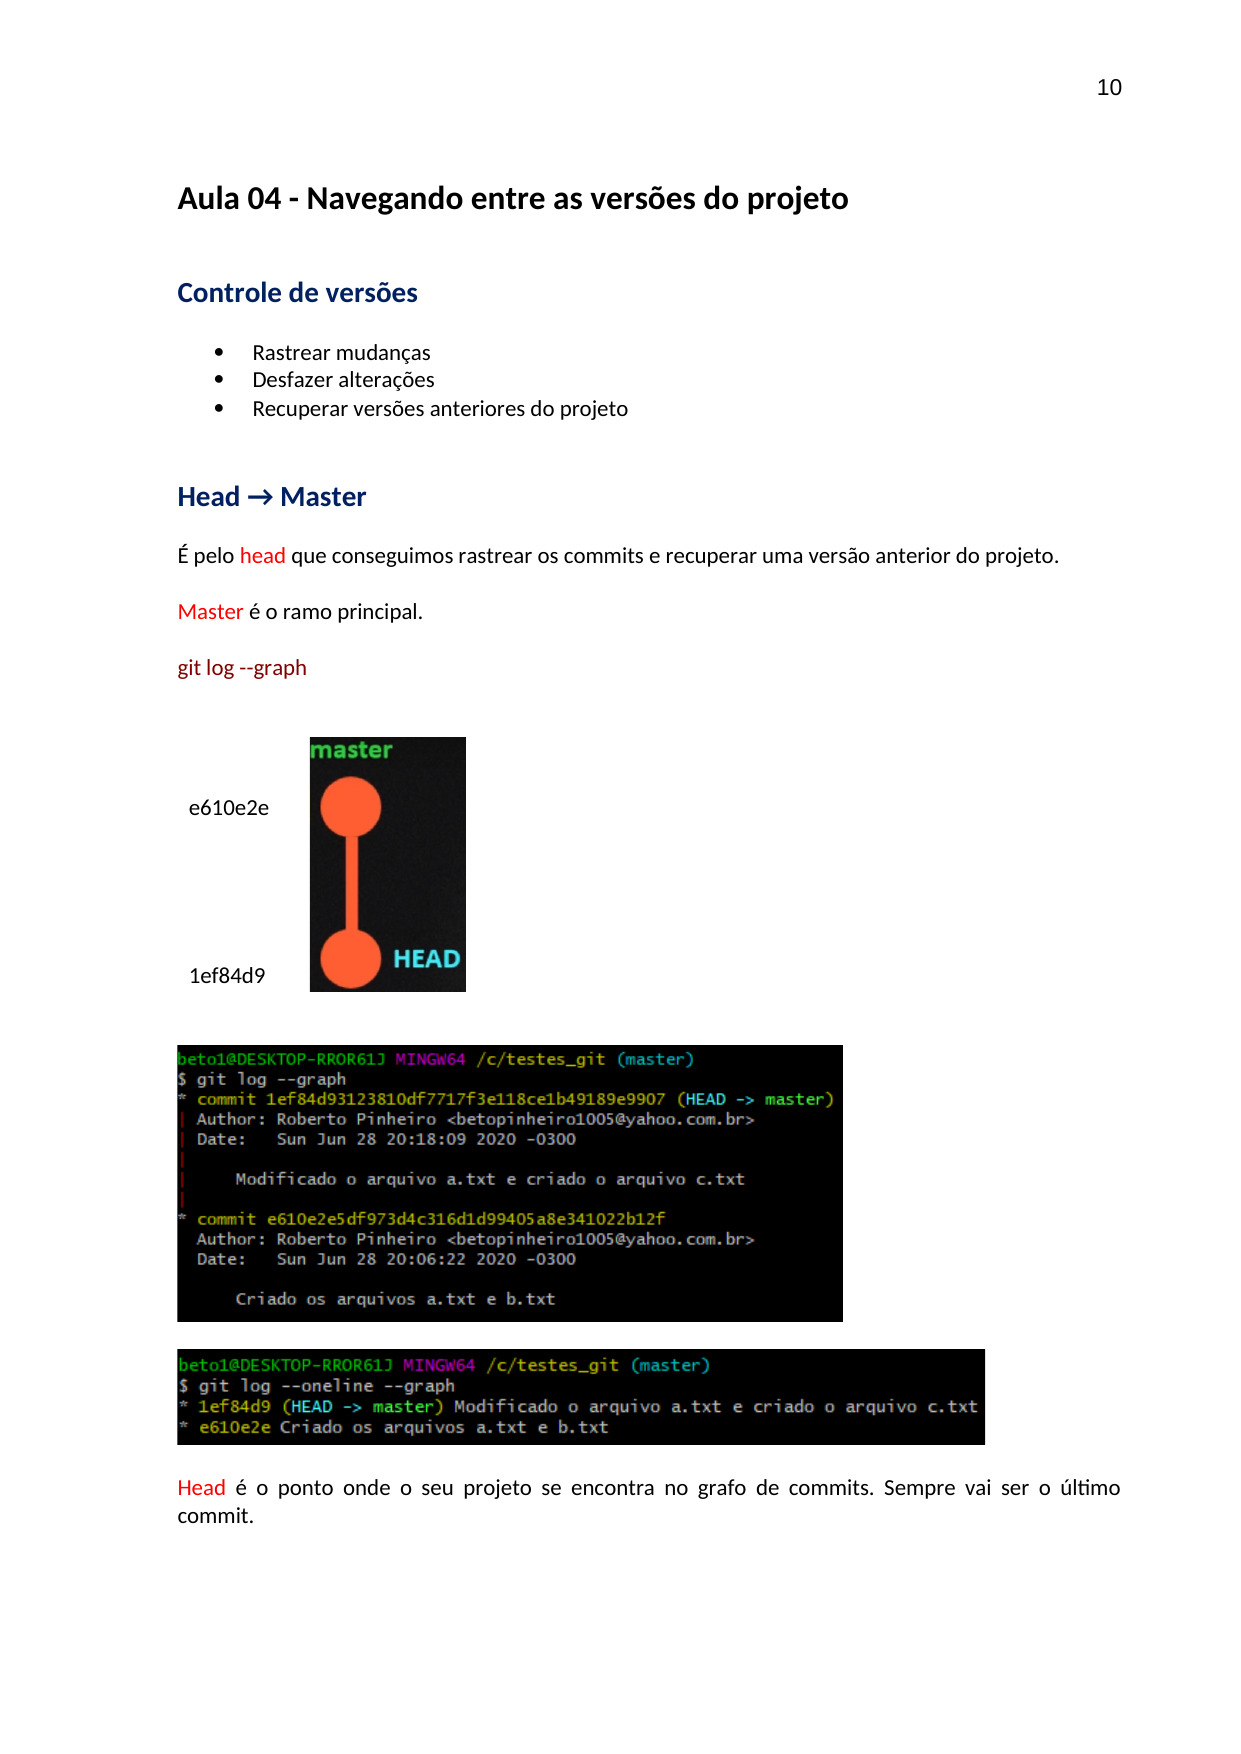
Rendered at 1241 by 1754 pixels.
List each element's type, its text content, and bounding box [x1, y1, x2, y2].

text Master é o ramo principal. [177, 597, 1122, 625]
list Rastrear mudanças [215, 338, 1122, 366]
picture [177, 1045, 843, 1322]
subtitle Head → Master [177, 478, 1122, 513]
text Head é o ponto onde o seu projeto se encontra no grafo de commits. Sempre vai ser o último commit. [177, 1473, 1122, 1529]
text É pelo head que conseguimos rastrear os commits e recuperar uma versão anterior do projeto. [177, 541, 1122, 569]
subtitle Aula 04 - Navegando entre as versões do projeto [177, 177, 1122, 218]
list Recuperar versões anteriores do projeto [215, 394, 1122, 422]
text git log --graph [177, 653, 1122, 681]
subtitle Controle de versões [177, 274, 1122, 309]
picture [309, 737, 466, 992]
list Desfazer alterações [215, 366, 1122, 394]
table_header [292, 738, 484, 1018]
picture [177, 1349, 986, 1445]
table_header e610e2e 1ef84d9 [177, 738, 292, 1018]
